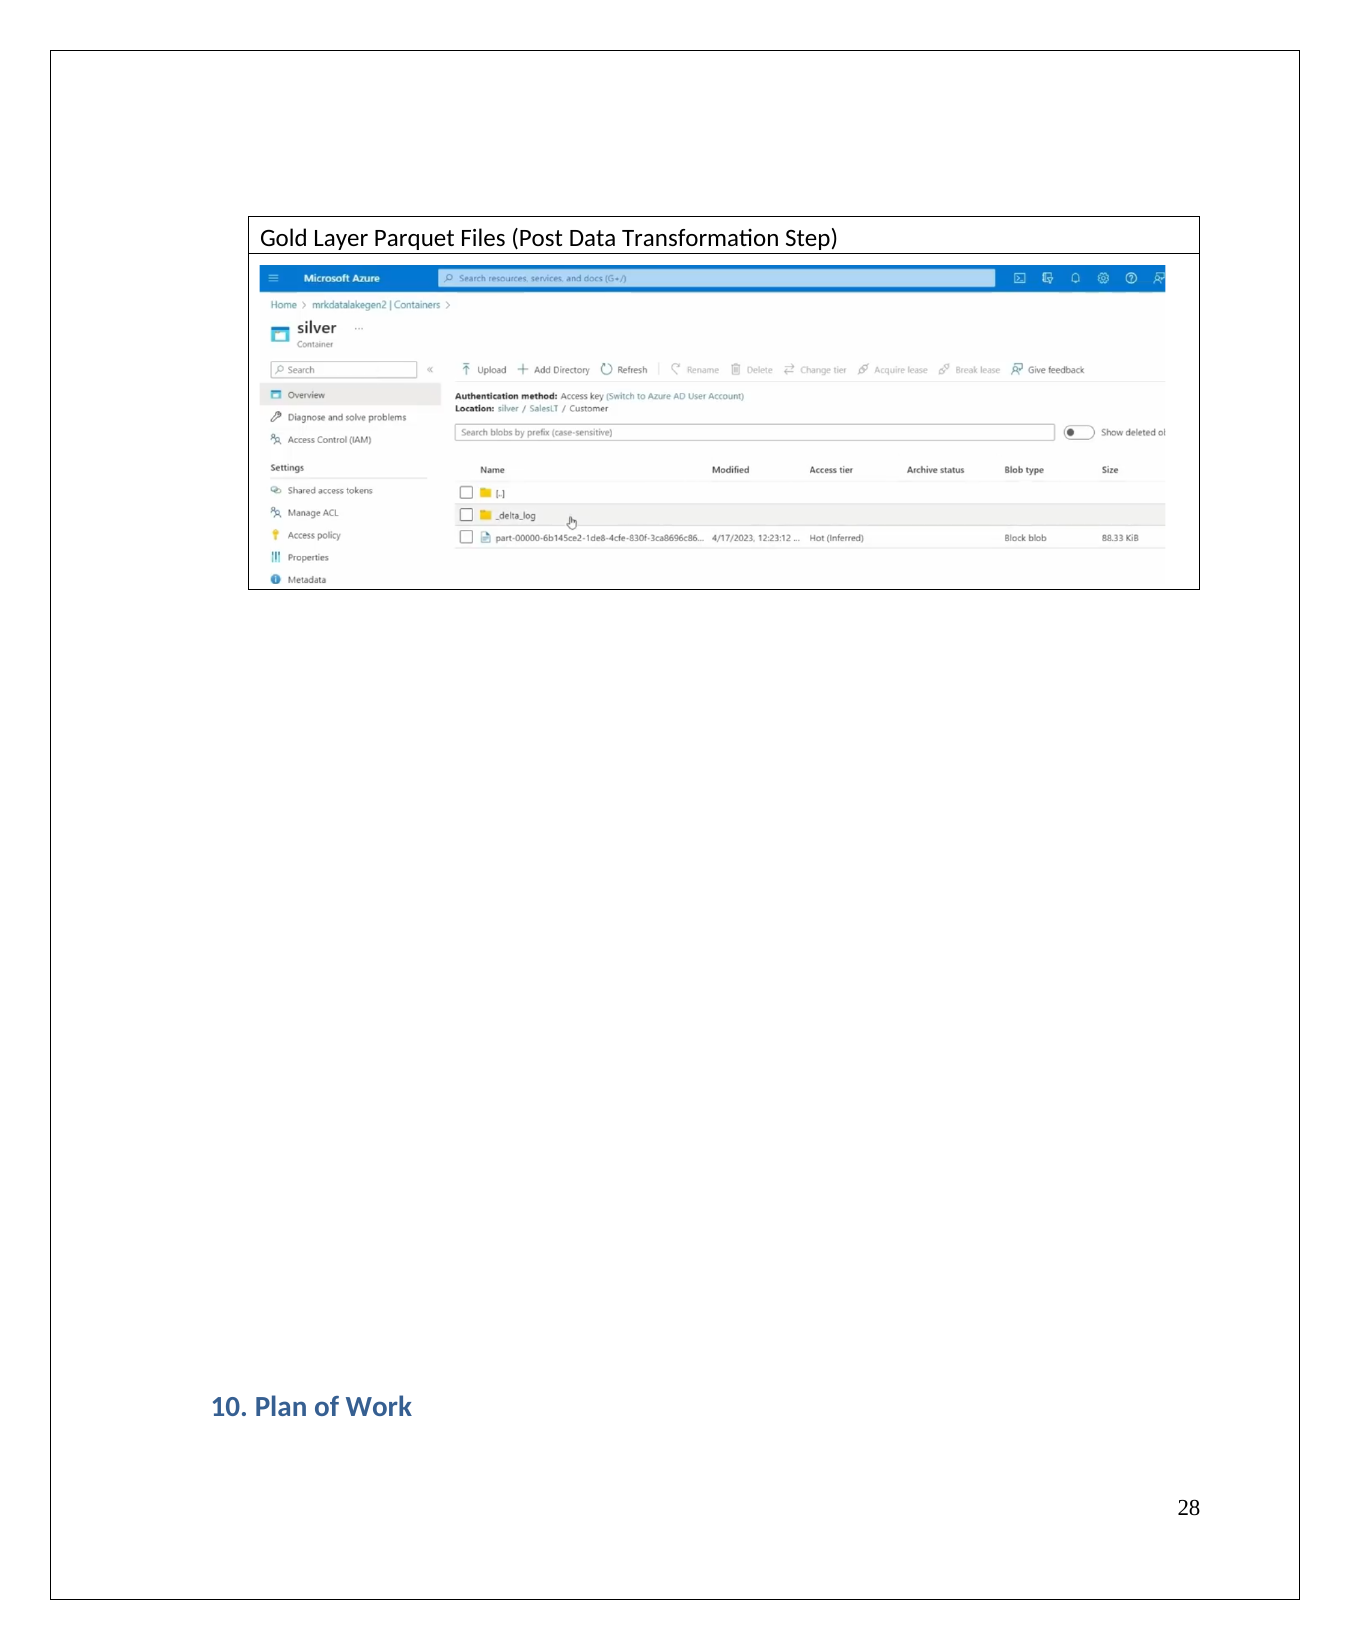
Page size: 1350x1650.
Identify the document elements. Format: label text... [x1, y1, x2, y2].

subtitle Plan of Work [210, 1388, 1200, 1423]
picture [259, 265, 1165, 584]
table_header Gold Layer Parquet Files (Post Data Transformation Step) [249, 217, 1199, 252]
table_cell [249, 254, 1199, 588]
